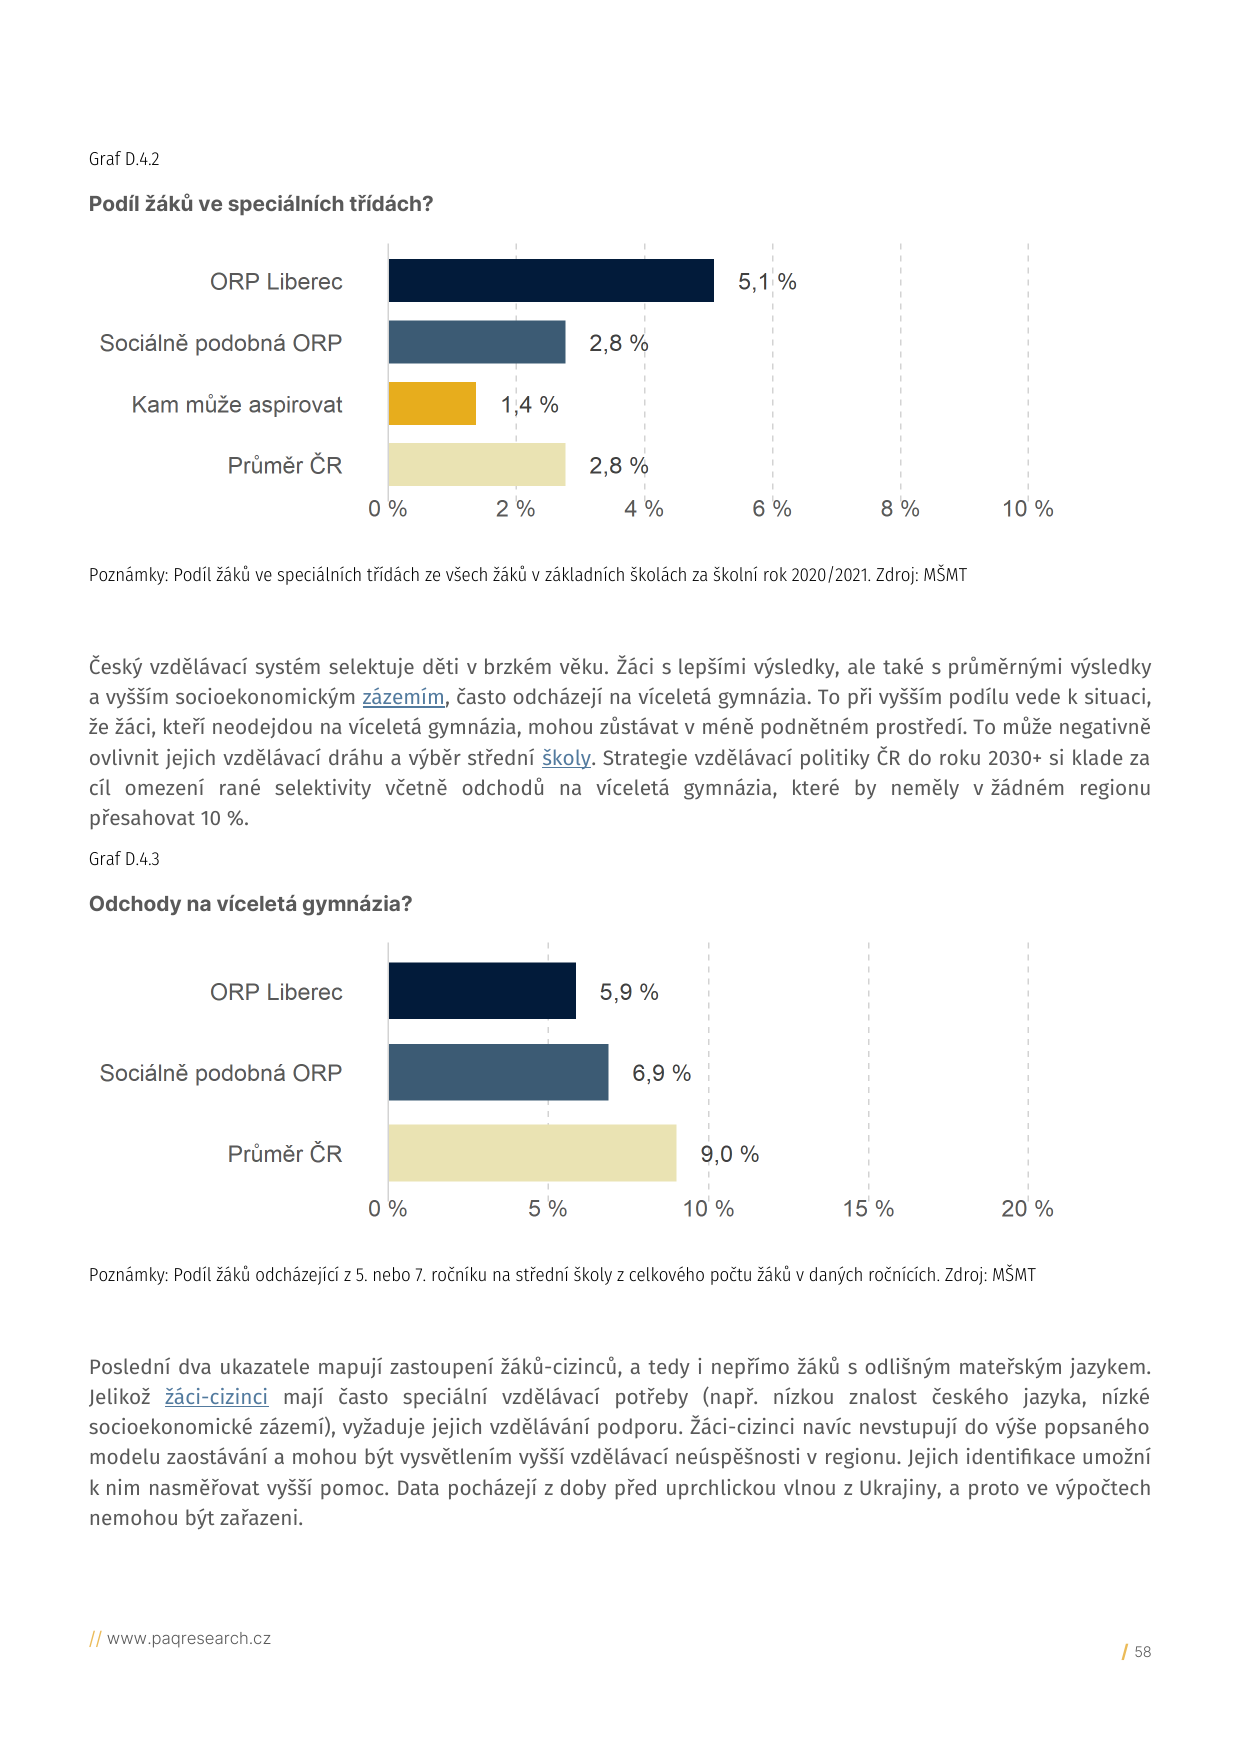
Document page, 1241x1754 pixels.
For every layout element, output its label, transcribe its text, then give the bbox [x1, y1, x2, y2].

text Odchody na víceletá gymnázia? [89, 886, 1152, 916]
text Poznámky: Podíl žáků ve speciálních třídách ze všech žáků v základních školách za školní rok 2020/2021. Zdroj: MŠMT [89, 564, 1152, 587]
text Graf D.4.2 [89, 148, 1152, 170]
text Poznámky: Podíl žáků odcházející z 5. nebo 7. ročníku na střední školy z celkového počtu žáků v daných ročnících. Zdroj: MŠMT [89, 1264, 1152, 1287]
text Podíl žáků ve speciálních třídách? [89, 186, 1152, 216]
text Poslední dva ukazatele mapují zastoupení žáků-cizinců, a tedy i nepřímo žáků s odlišným mateřským jazykem. Jelikož žáci-cizinci mají často speciální vzdělávací potřeby (např. nízkou znalost českého jazyka, nízké socioekonomické zázemí), vyžaduje jejich vzdělávání podporu. Žáci-cizinci navíc nevstupují do výše popsaného modelu zaostávání a mohou být vysvětlením vyšší vzdělávací neúspěšnosti v regionu. Jejich identifikace umožní k nim nasměřovat vyšší pomoc. Data pocházejí z doby před uprchlickou vlnou z Ukrajiny, a proto ve výpočtech nemohou být zařazeni. [89, 1349, 1152, 1531]
picture [88, 216, 1139, 548]
text Graf D.4.3 [89, 847, 1152, 870]
picture [88, 916, 1139, 1248]
text Český vzdělávací systém selektuje děti v brzkém věku. Žáci s lepšími výsledky, ale také s průměrnými výsledky a vyšším socioekonomickým zázemím, často odcházejí na víceletá gymnázia. To při vyšším podílu vede k situaci, že žáci, kteří neodejdou na víceletá gymnázia, mohou zůstávat v méně podnětném prostředí. To může negativně ovlivnit jejich vzdělávací dráhu a výběr střední školy. Strategie vzdělávací politiky ČR do roku 2030+ si klade za cíl omezení rané selektivity včetně odchodů na víceletá gymnázia, které by neměly v žádném regionu přesahovat 10 %. [89, 649, 1152, 831]
